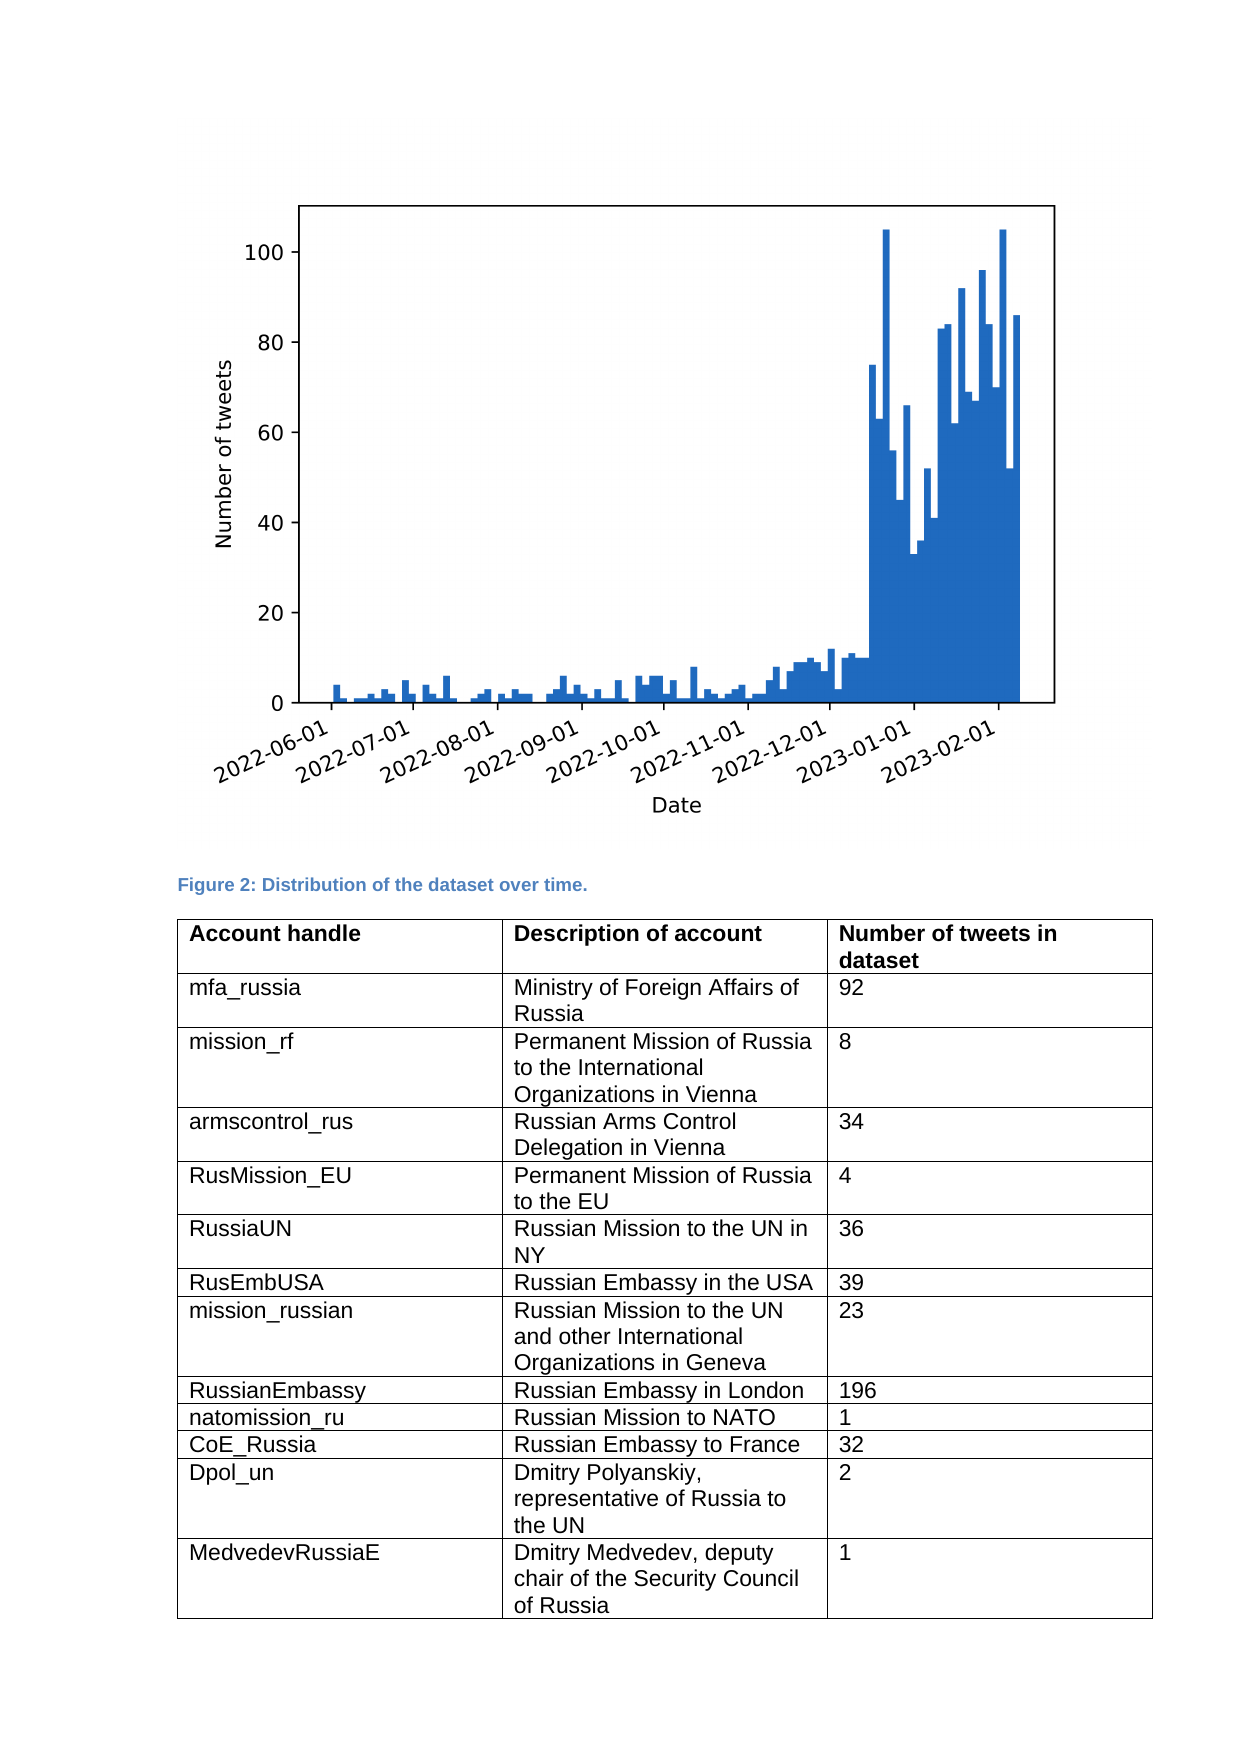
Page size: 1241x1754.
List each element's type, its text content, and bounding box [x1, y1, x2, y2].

table_cell Dpol_un [178, 1459, 502, 1538]
table_header Number of tweets in dataset [828, 920, 1152, 973]
picture [177, 118, 1152, 849]
table_cell armscontrol_rus [178, 1108, 502, 1161]
table_header Description of account [503, 920, 827, 973]
table_cell 23 [828, 1297, 1152, 1376]
table_cell Russian Mission to the UN in NY [503, 1215, 827, 1268]
table_cell CoE_Russia [178, 1431, 502, 1458]
table_cell Russian Mission to the UN and other International Organizations in Geneva [503, 1297, 827, 1376]
table_cell 196 [828, 1377, 1152, 1403]
table_cell Russian Embassy in the USA [503, 1269, 827, 1296]
table_cell Permanent Mission of Russia to the EU [503, 1162, 827, 1214]
table_cell 39 [828, 1269, 1152, 1296]
table_cell 1 [828, 1539, 1152, 1618]
table_cell Dmitry Polyanskiy, representative of Russia to the UN [503, 1459, 827, 1538]
table_cell Russian Embassy in London [503, 1377, 827, 1403]
table_cell Permanent Mission of Russia to the International Organizations in Vienna [503, 1028, 827, 1107]
table_cell 36 [828, 1215, 1152, 1268]
table_cell mfa_russia [178, 974, 502, 1027]
table_cell Ministry of Foreign Affairs of Russia [503, 974, 827, 1027]
table_cell 34 [828, 1108, 1152, 1161]
table_cell 1 [828, 1404, 1152, 1430]
table_cell mission_rf [178, 1028, 502, 1107]
table_cell 32 [828, 1431, 1152, 1458]
table_cell 2 [828, 1459, 1152, 1538]
table_cell natomission_ru [178, 1404, 502, 1430]
table_cell RusMission_EU [178, 1162, 502, 1214]
table_cell mission_russian [178, 1297, 502, 1376]
table_cell RusEmbUSA [178, 1269, 502, 1296]
table_cell 4 [828, 1162, 1152, 1214]
table_header Account handle [178, 920, 502, 973]
table_cell MedvedevRussiaE [178, 1539, 502, 1618]
table_cell RussianEmbassy [178, 1377, 502, 1403]
table_cell 8 [828, 1028, 1152, 1107]
text Figure 2: Distribution of the dataset over time. [177, 874, 1152, 895]
table_cell Russian Arms Control Delegation in Vienna [503, 1108, 827, 1161]
table_cell Russian Embassy to France [503, 1431, 827, 1458]
table_cell 92 [828, 974, 1152, 1027]
table_cell RussiaUN [178, 1215, 502, 1268]
table_cell Dmitry Medvedev, deputy chair of the Security Council of Russia [503, 1539, 827, 1618]
table_cell Russian Mission to NATO [503, 1404, 827, 1430]
